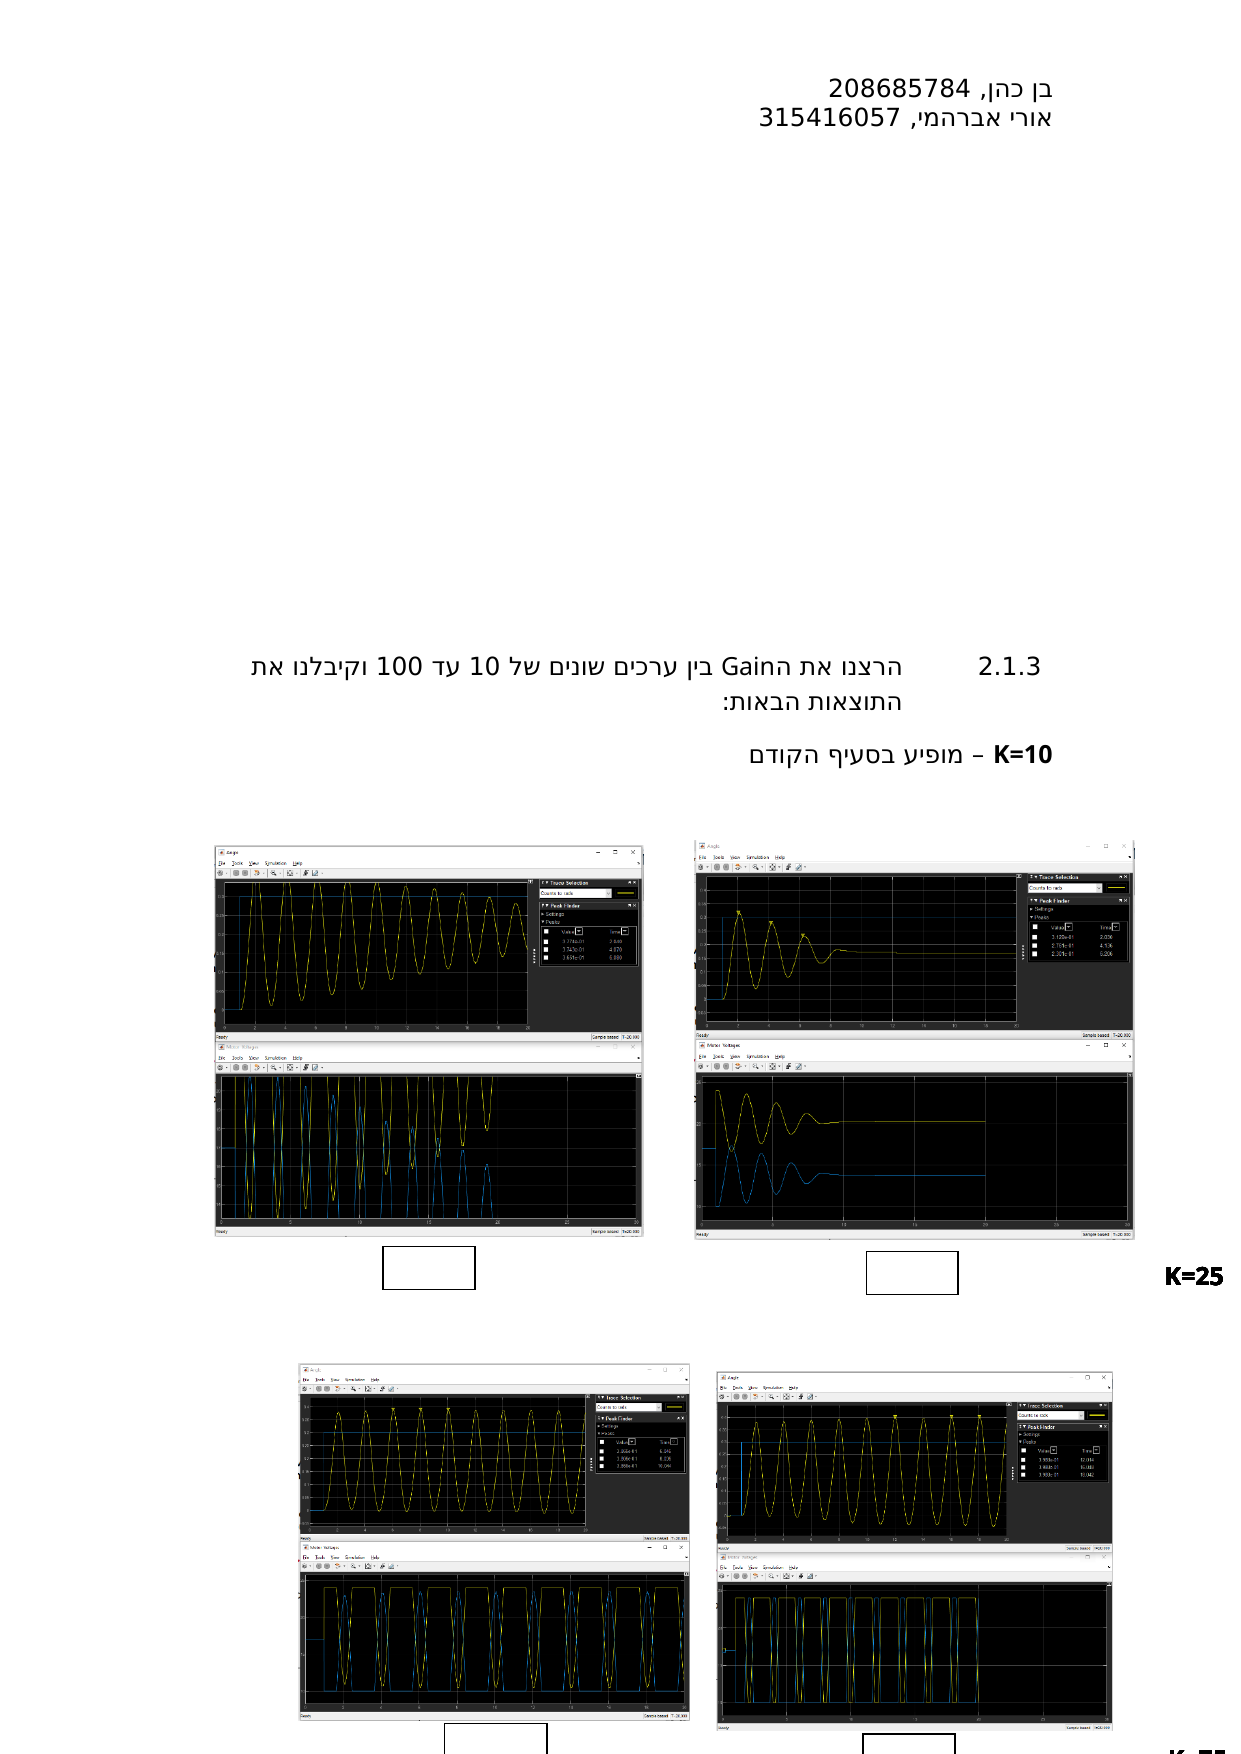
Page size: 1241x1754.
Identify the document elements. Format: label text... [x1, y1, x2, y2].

picture [716, 1371, 1113, 1731]
text K=10 – מופיע בסעיף הקודם [187, 737, 1053, 771]
picture [214, 845, 644, 1237]
list הרצנו את הGain בין ערכים שונים של 10 עד 100 וקיבלנו את התוצאות הבאות: [187, 648, 978, 716]
picture [298, 1363, 690, 1721]
picture [694, 840, 1135, 1240]
